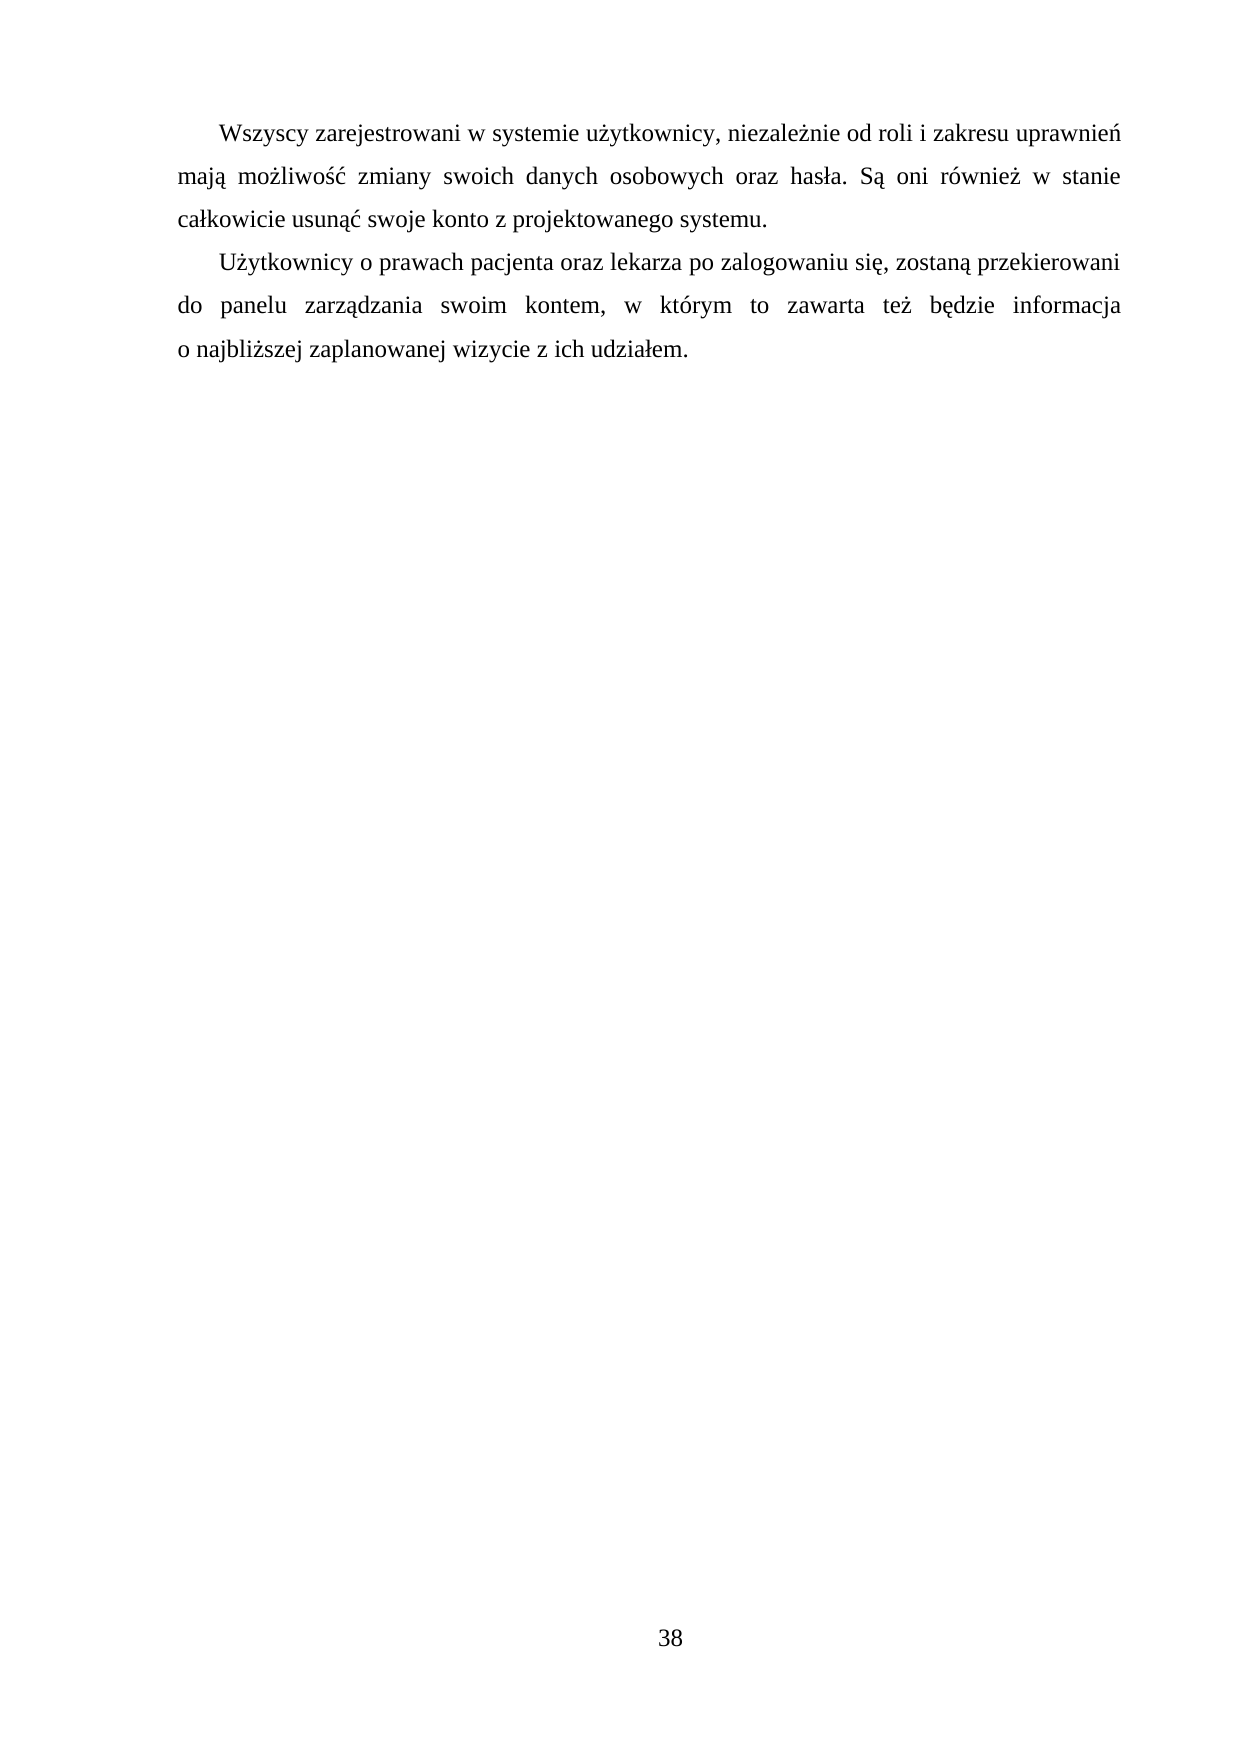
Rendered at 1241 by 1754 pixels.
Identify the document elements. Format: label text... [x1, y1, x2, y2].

text Wszyscy zarejestrowani w systemie użytkownicy, niezależnie od roli i zakresu uprawnień mają możliwość zmiany swoich danych osobowych oraz hasła. Są oni również w stanie całkowicie usunąć swoje konto z projektowanego systemu. [177, 118, 1122, 233]
text Użytkownicy o prawach pacjenta oraz lekarza po zalogowaniu się, zostaną przekierowani do panelu zarządzania swoim kontem, w którym to zawarta też będzie informacja o najbliższej zaplanowanej wizycie z ich udziałem. [177, 247, 1122, 362]
